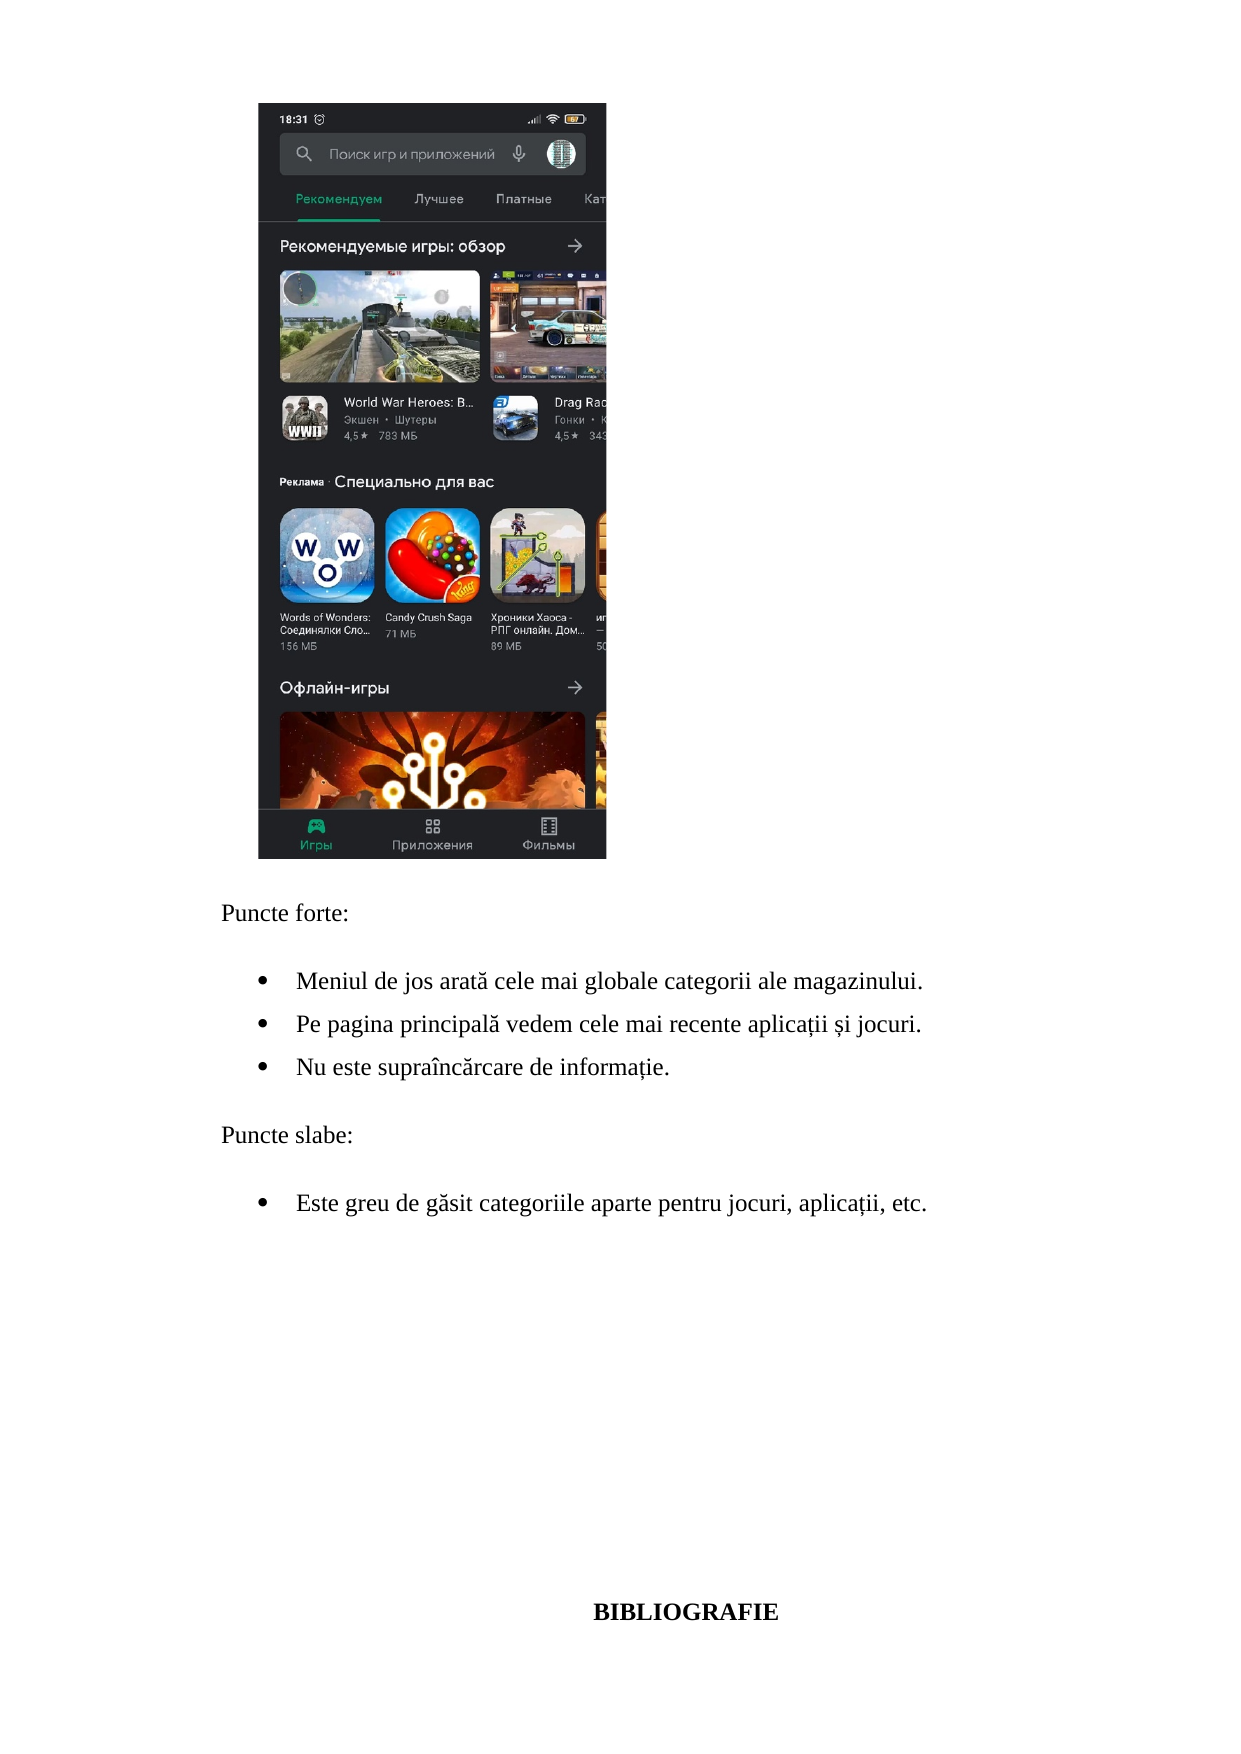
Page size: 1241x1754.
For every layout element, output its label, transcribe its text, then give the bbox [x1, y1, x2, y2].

list Este greu de găsit categoriile aparte pentru jocuri, aplicații, etc. [258, 1188, 1152, 1217]
text Puncte slabe: [147, 1120, 1152, 1149]
list Meniul de jos arată cele mai globale categorii ale magazinului. [258, 966, 1152, 994]
picture [258, 103, 607, 859]
text BIBLIOGRAFIE [147, 1597, 1152, 1626]
text Puncte forte: [147, 898, 1152, 926]
list Nu este supraîncărcare de informație. [258, 1052, 1152, 1081]
list Pe pagina principală vedem cele mai recente aplicații și jocuri. [258, 1009, 1152, 1038]
